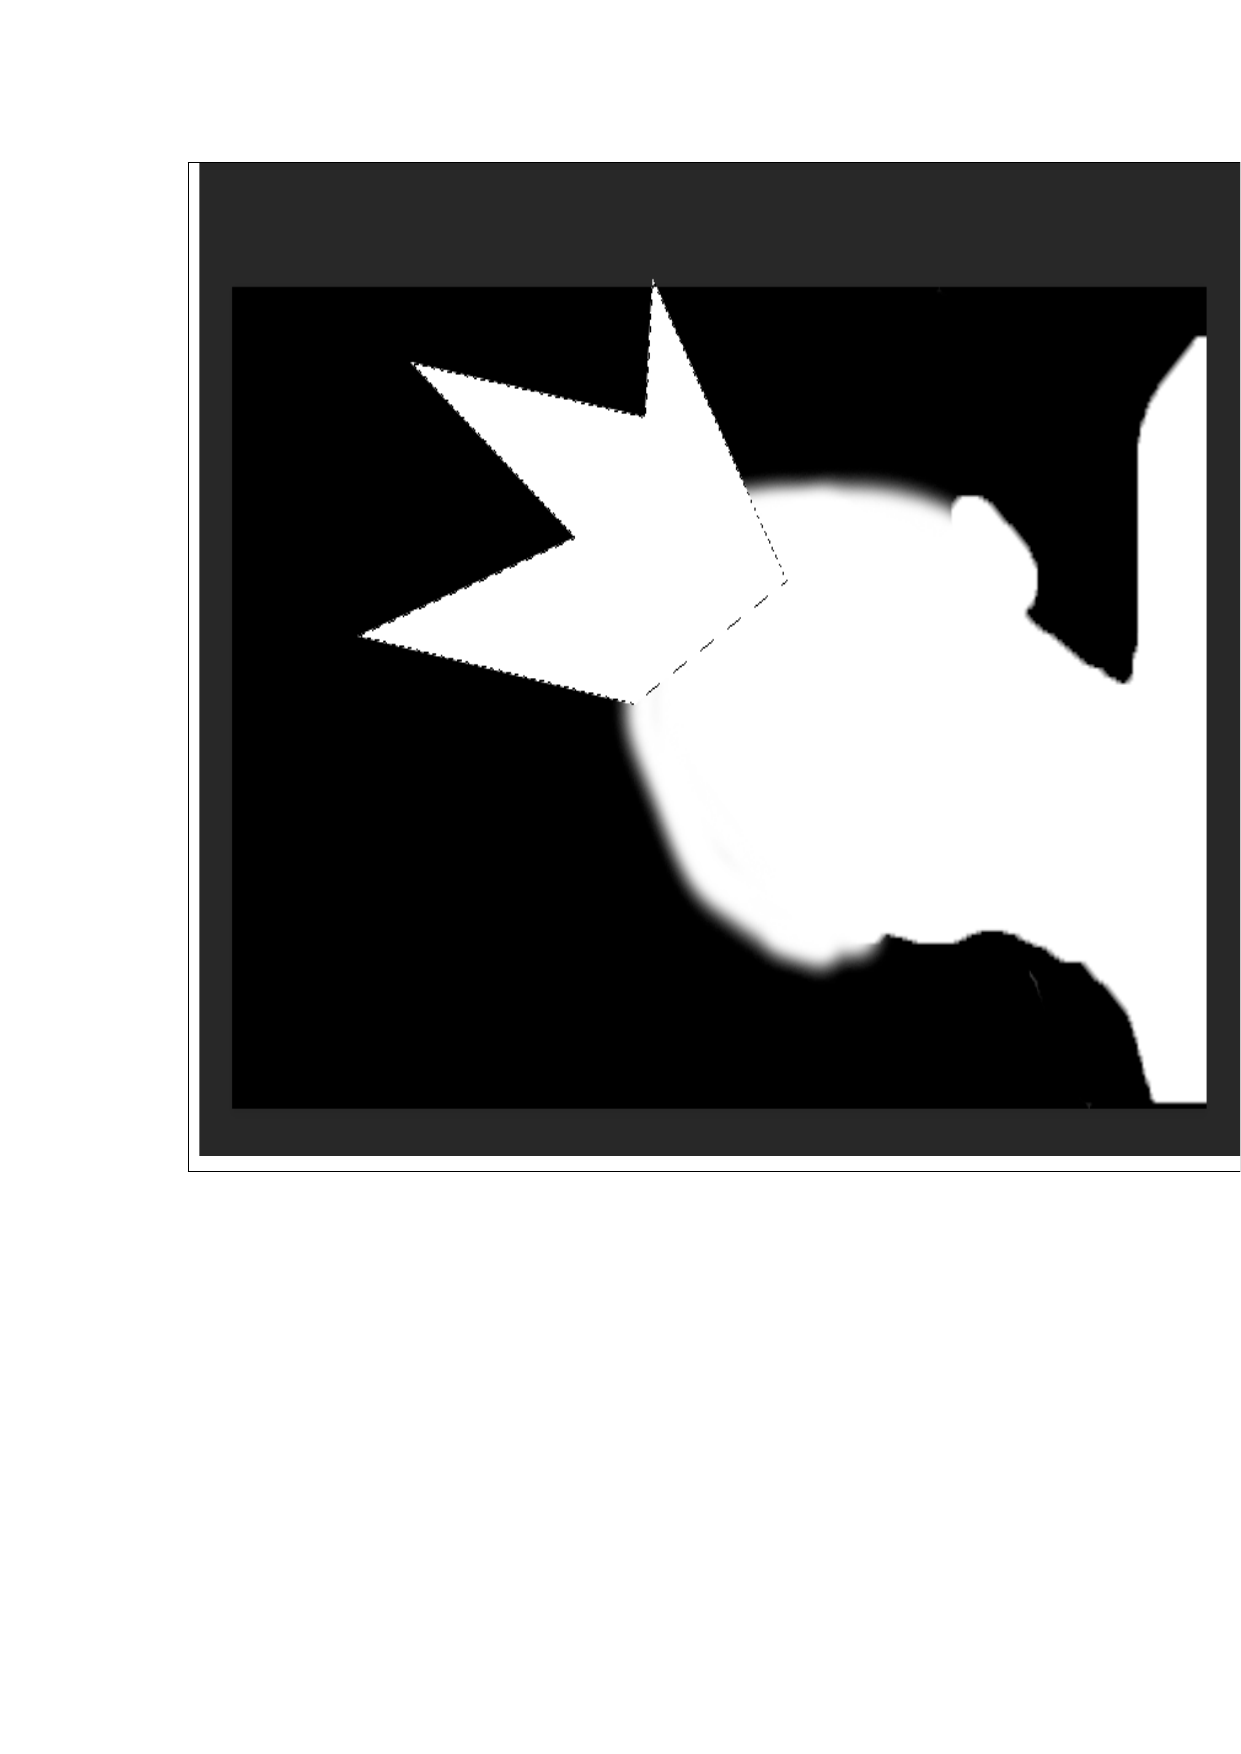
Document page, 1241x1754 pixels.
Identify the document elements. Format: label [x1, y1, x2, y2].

picture [199, 163, 1241, 1156]
table_cell [189, 163, 1240, 1171]
